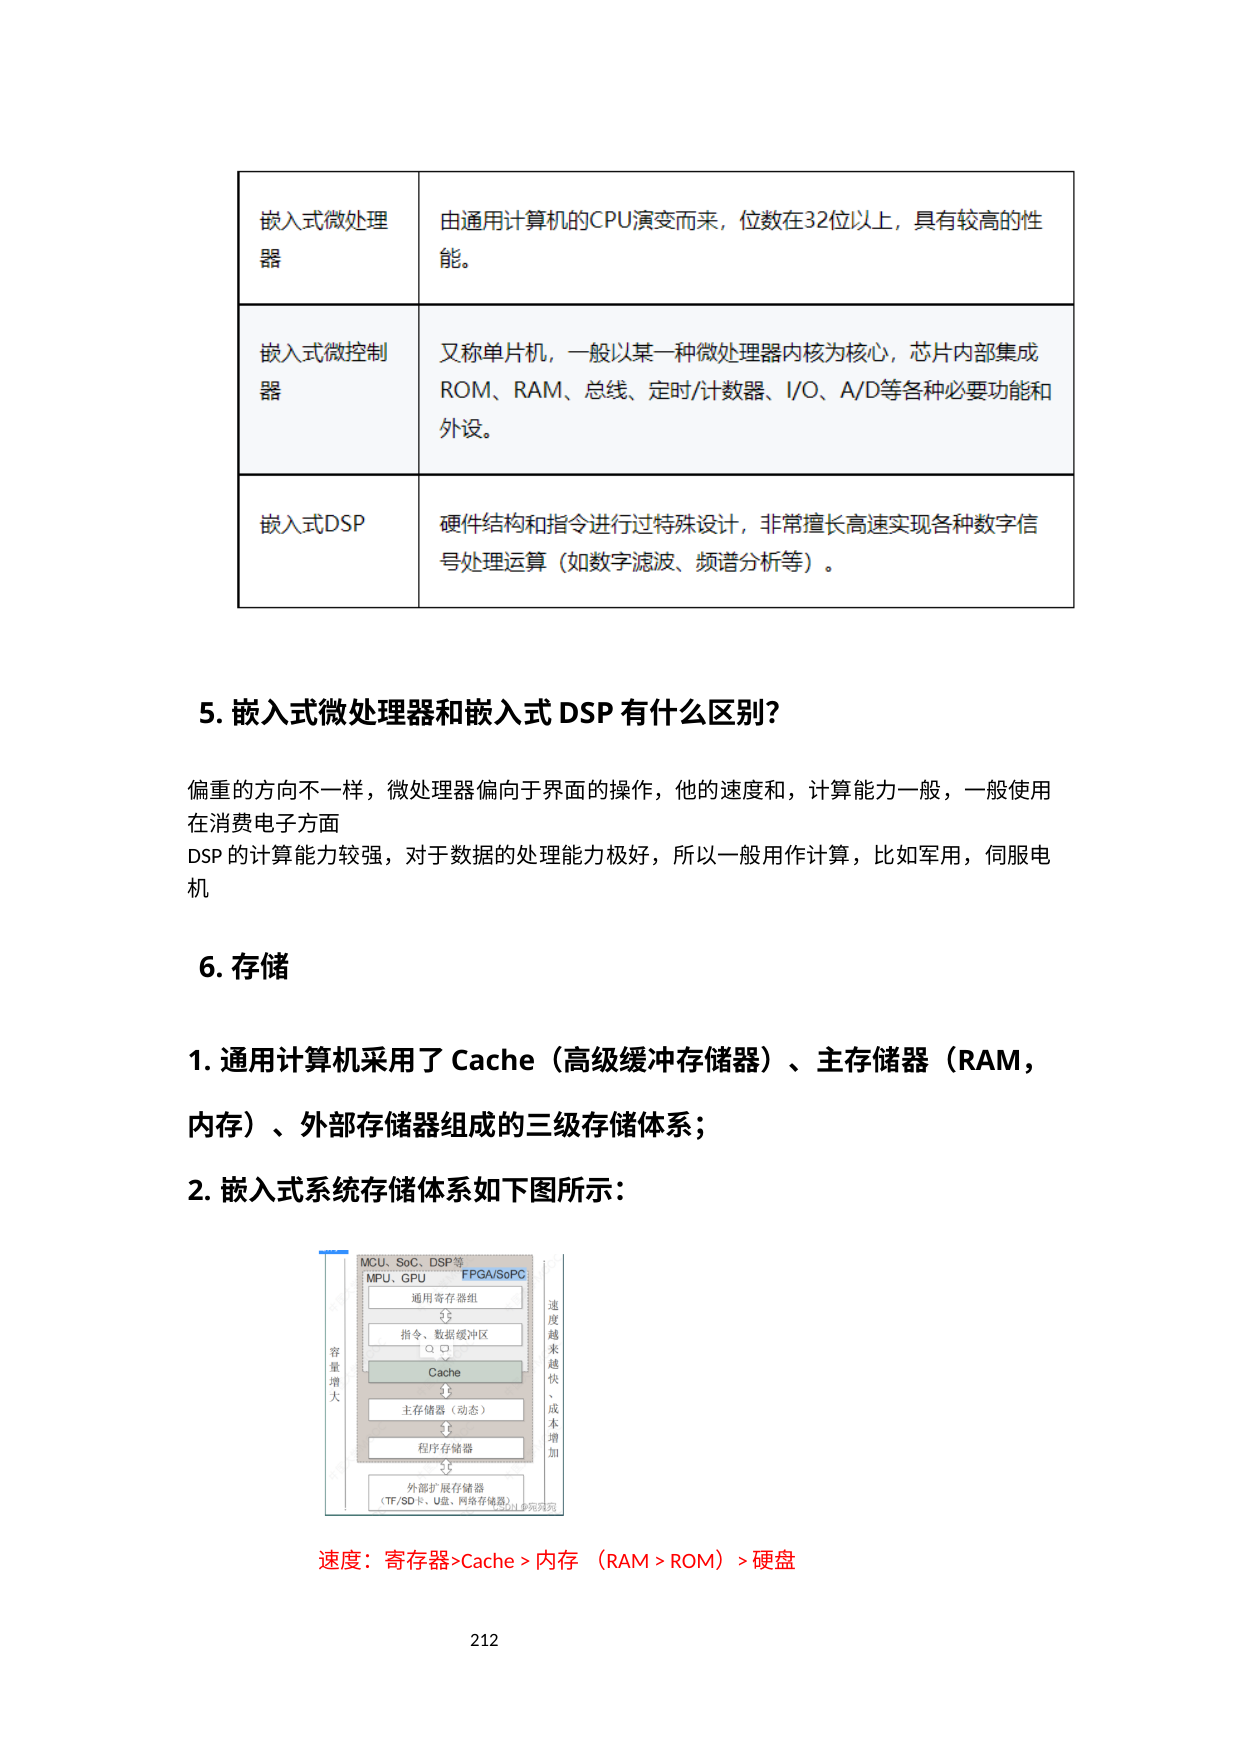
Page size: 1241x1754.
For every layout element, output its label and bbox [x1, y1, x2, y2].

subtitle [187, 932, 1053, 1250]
picture [318, 1279, 572, 1547]
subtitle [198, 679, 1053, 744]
picture [231, 162, 1096, 626]
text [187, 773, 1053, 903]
